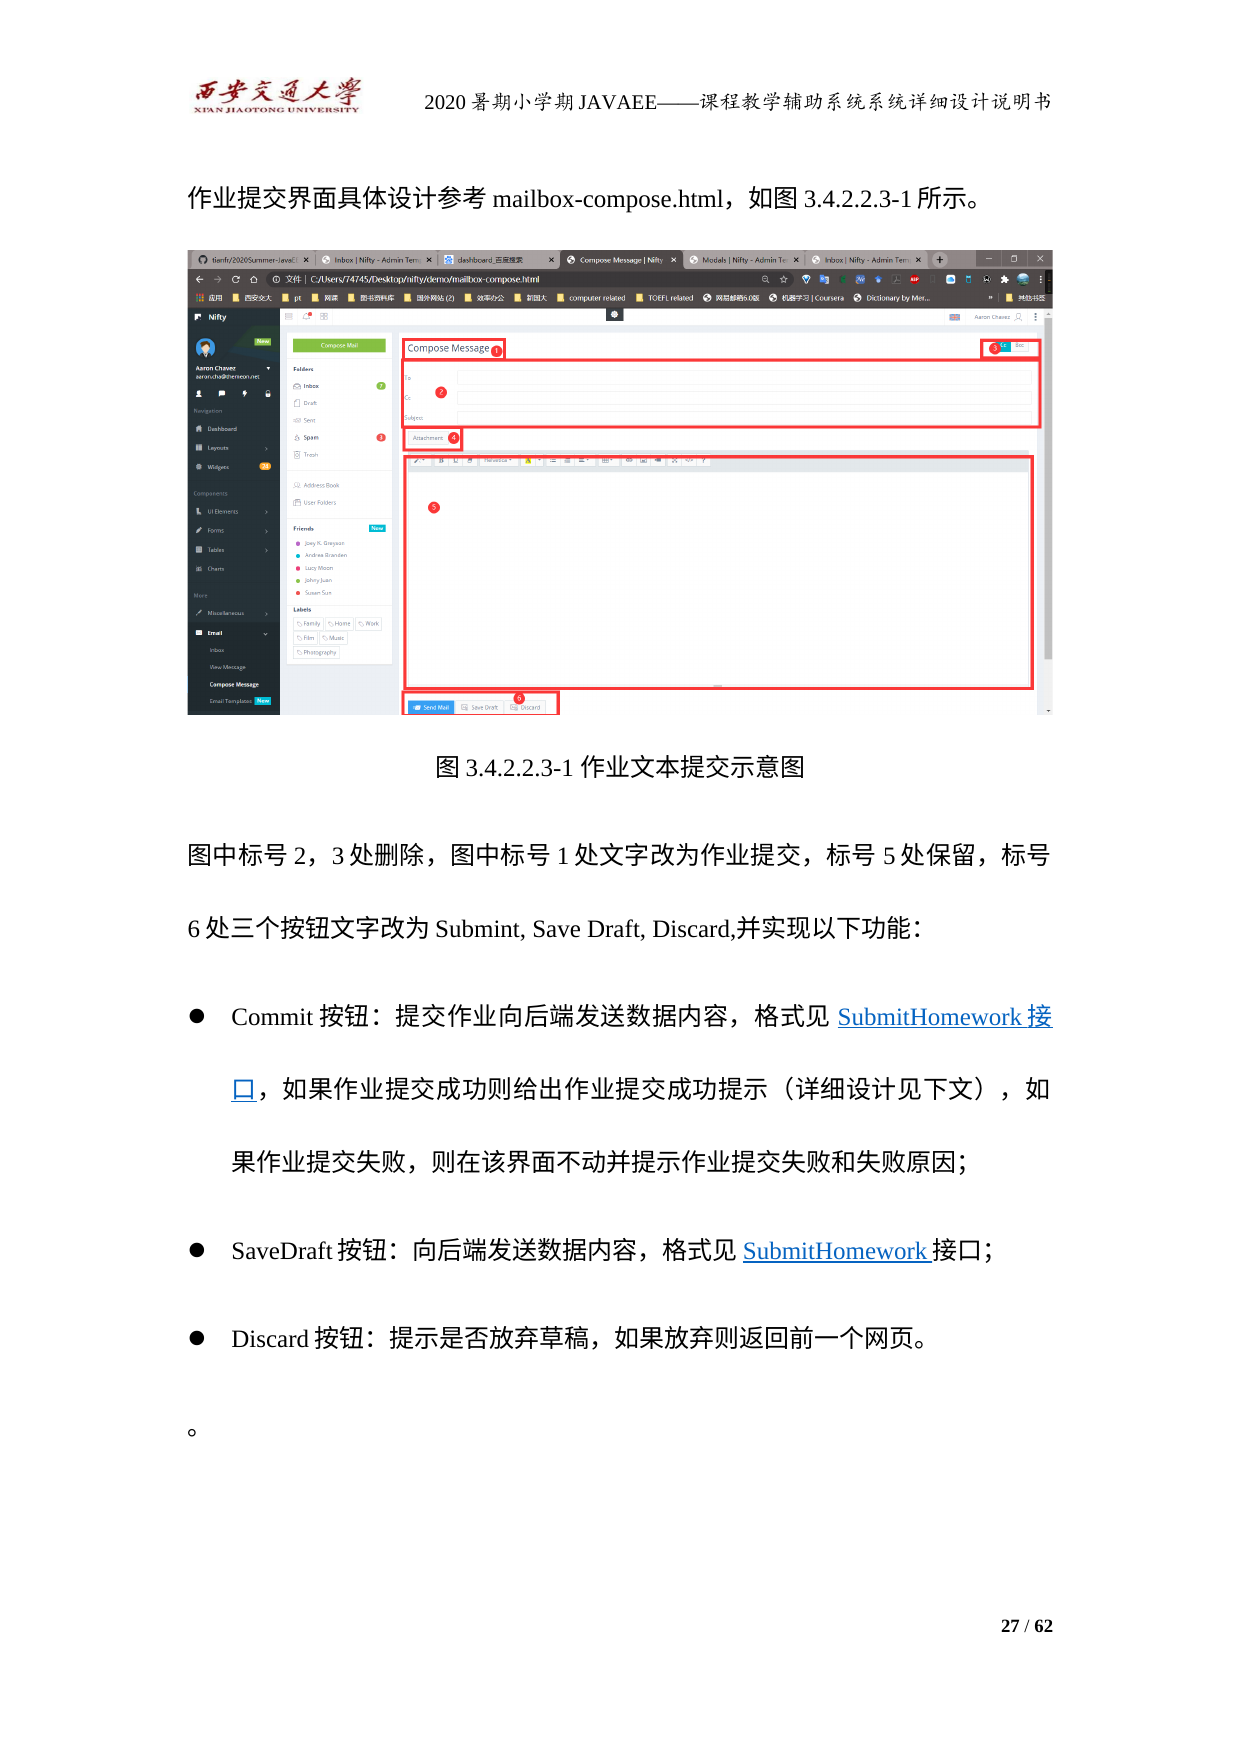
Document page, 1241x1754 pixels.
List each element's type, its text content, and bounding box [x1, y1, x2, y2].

text 。 [187, 1390, 1053, 1458]
text 图3.4.2.2.3-1 作业文本提交示意图 [187, 715, 1053, 799]
picture [189, 77, 364, 114]
text 图中标号2，3处删除，图中标号1处文字改为作业提交，标号5处保留，标号6处三个按钮文字改为Submint, Save Draft, Discard,并实现以下功能： [187, 819, 1053, 961]
list Commit按钮：提交作业向后端发送数据内容，格式见SubmitHomework接口，如果作业提交成功则给出作业提交成功提示（详细设计见下文），如果作业提交失败，则在该界面不动并提示作业提交失败和失败原因； [187, 980, 1053, 1195]
list Discard按钮：提示是否放弃草稿，如果放弃则返回前一个网页。 [187, 1302, 1053, 1370]
text 作业提交界面具体设计参考mailbox-compose.html，如图3.4.2.2.3-1所示。 [187, 163, 1053, 231]
picture [187, 250, 1053, 715]
list SaveDraft按钮：向后端发送数据内容，格式见SubmitHomework接口； [187, 1215, 1053, 1283]
